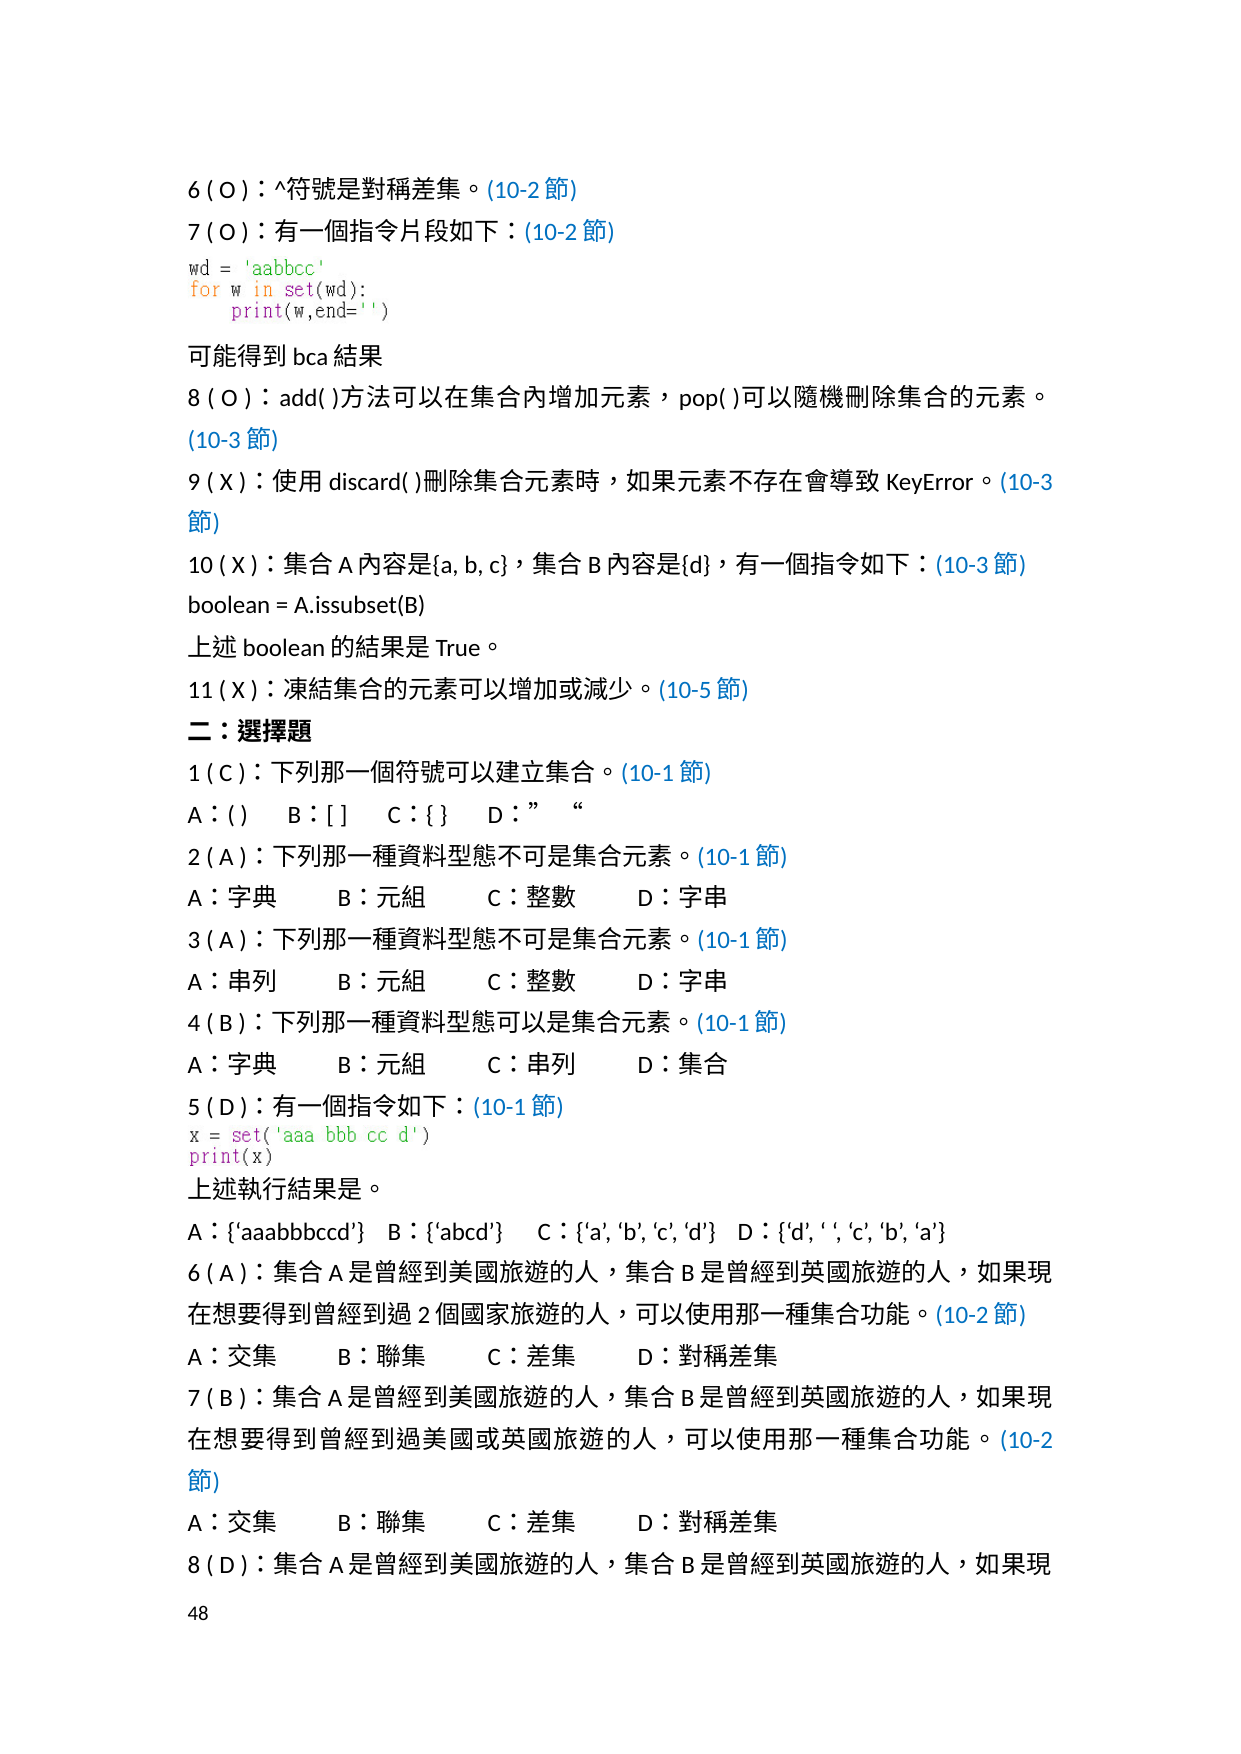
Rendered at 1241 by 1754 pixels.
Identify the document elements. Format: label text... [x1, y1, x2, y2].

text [187, 1542, 1053, 1583]
text 1 ( C )：下列那一個符號可以建立集合。(10-1節) [187, 750, 1053, 792]
picture [187, 256, 391, 327]
text 二：選擇題 [187, 708, 1053, 750]
text A：( ) B：[ ] C：{ } D：” “ [187, 792, 1053, 833]
text 上述boolean的結果是True。 [187, 625, 1053, 667]
text 8 ( O )：add( )方法可以在集合內增加元素，pop( )可以隨機刪除集合的元素。(10-3節) [187, 375, 1053, 458]
text 7 ( B )：集合A是曾經到美國旅遊的人，集合B是曾經到英國旅遊的人，如果現在想要得到曾經到過美國或英國旅遊的人，可以使用那一種集合功能。(10-2節) [187, 1375, 1053, 1500]
text 4 ( B )：下列那一種資料型態可以是集合元素。(10-1節) [187, 1000, 1053, 1042]
text 11 ( X )：凍結集合的元素可以增加或減少。(10-5節) [187, 667, 1053, 708]
text 6 ( A )：集合A是曾經到美國旅遊的人，集合B是曾經到英國旅遊的人，如果現在想要得到曾經到過2個國家旅遊的人，可以使用那一種集合功能。(10-2節) [187, 1250, 1053, 1333]
text 5 ( D )：有一個指令如下：(10-1節) [187, 1083, 1053, 1125]
picture [187, 1125, 432, 1166]
text 可能得到bca結果 [187, 333, 1053, 375]
text A：交集 B：聯集 C：差集 D：對稱差集 [187, 1500, 1053, 1542]
text 2 ( A )：下列那一種資料型態不可是集合元素。(10-1節) [187, 833, 1053, 875]
text 10 ( X )：集合A內容是{a, b, c}，集合B內容是{d}，有一個指令如下：(10-3節) [187, 542, 1053, 583]
text boolean = A.issubset(B) [187, 583, 1053, 625]
text 上述執行結果是。 [187, 1167, 1053, 1208]
text 6 ( O )：^符號是對稱差集。(10-2節) [187, 167, 1053, 208]
text 9 ( X )：使用discard( )刪除集合元素時，如果元素不存在會導致KeyError。(10-3節) [187, 458, 1053, 542]
text A：字典 B：元組 C：串列 D：集合 [187, 1042, 1053, 1083]
text A：字典 B：元組 C：整數 D：字串 [187, 875, 1053, 917]
text A：交集 B：聯集 C：差集 D：對稱差集 [187, 1333, 1053, 1375]
text A：{‘aaabbbccd’} B：{‘abcd’} C：{‘a’, ‘b’, ‘c’, ‘d’} D：{‘d’, ‘ ‘, ‘c’, ‘b’, ‘a’} [187, 1208, 1053, 1250]
text A：串列 B：元組 C：整數 D：字串 [187, 958, 1053, 1000]
text 3 ( A )：下列那一種資料型態不可是集合元素。(10-1節) [187, 917, 1053, 958]
text 7 ( O )：有一個指令片段如下：(10-2節) [187, 208, 1053, 250]
